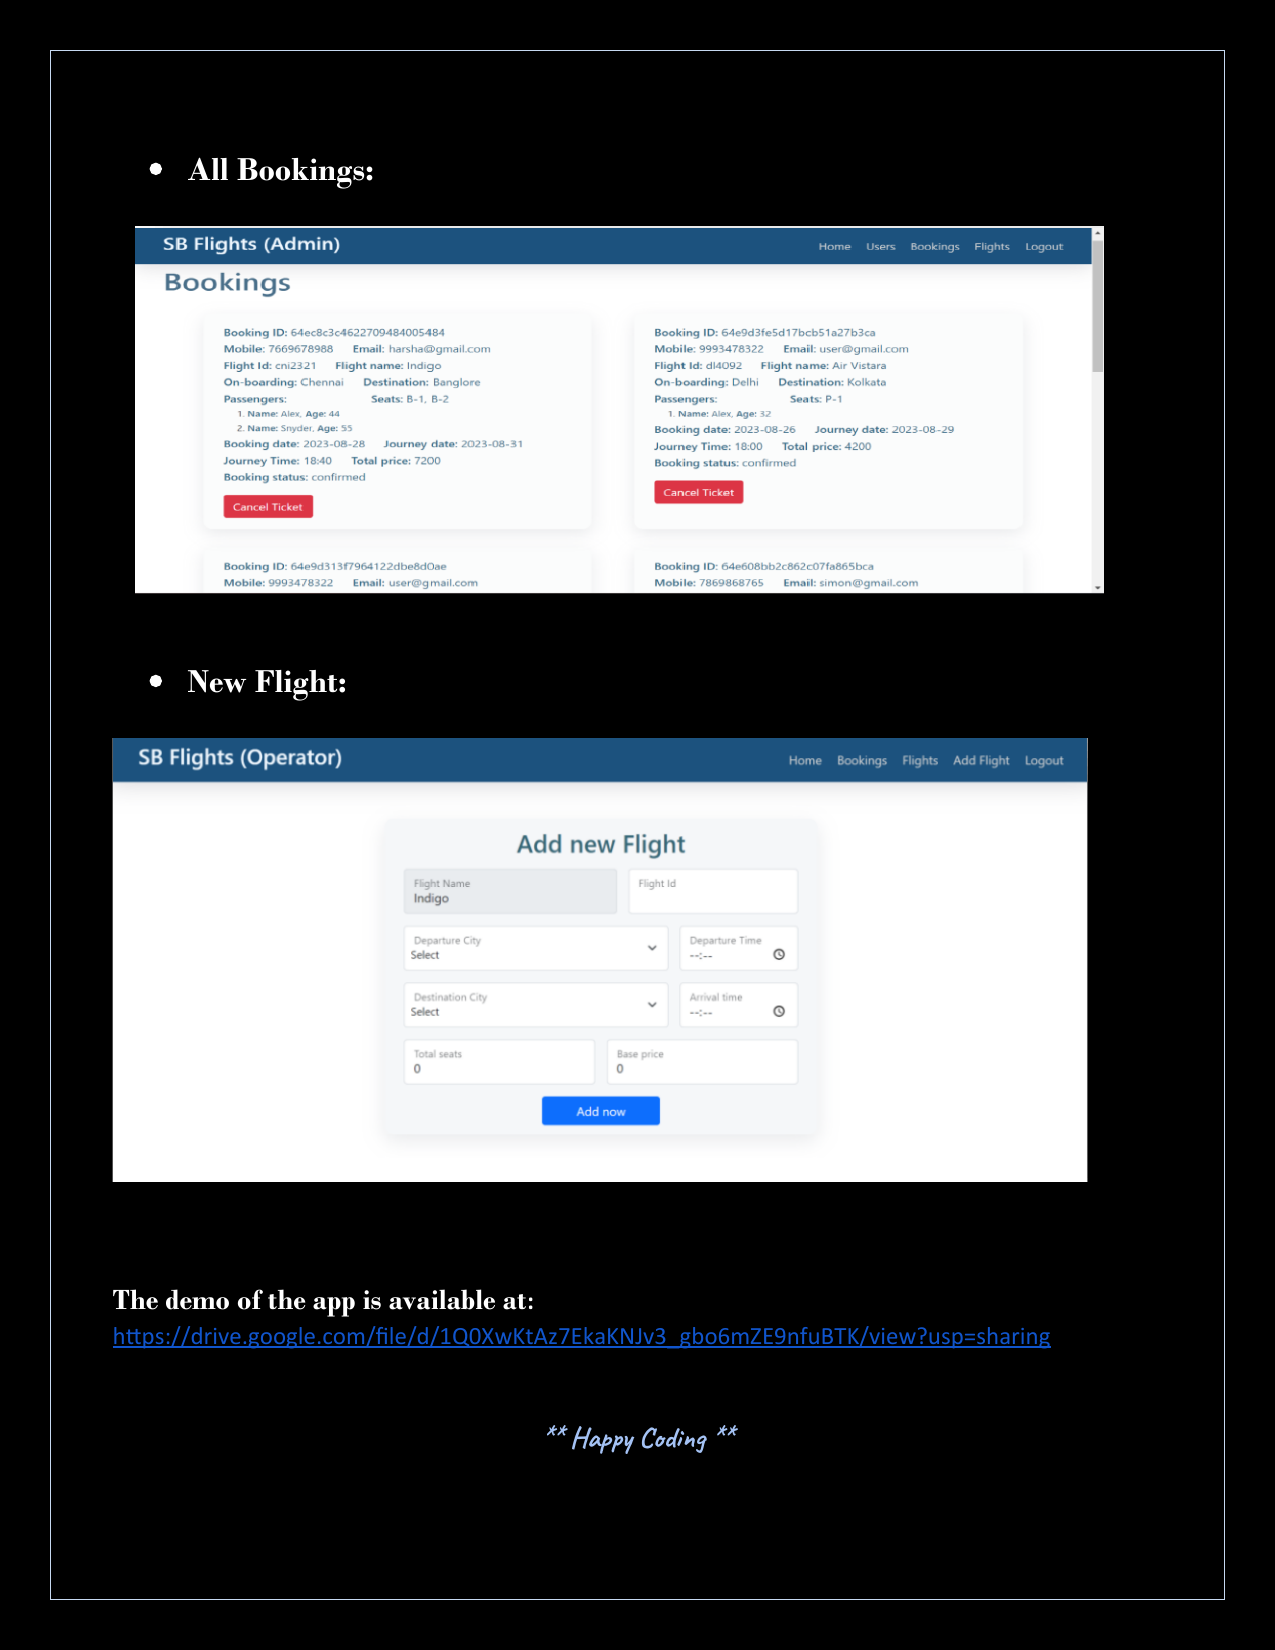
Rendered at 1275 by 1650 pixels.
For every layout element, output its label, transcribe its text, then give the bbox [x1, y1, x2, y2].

picture [135, 226, 1104, 594]
list All Bookings: [150, 150, 1162, 190]
list New Flight: [150, 662, 1162, 702]
picture [112, 738, 1088, 1182]
text The demo of the app is available at: [112, 1283, 1162, 1318]
text ** Happy Coding ** [112, 1419, 1162, 1456]
text https://drive.google.com/file/d/1Q0XwKtAz7EkaKNJv3_gbo6mZE9nfuBTK/view?usp=sharing [112, 1320, 1162, 1351]
